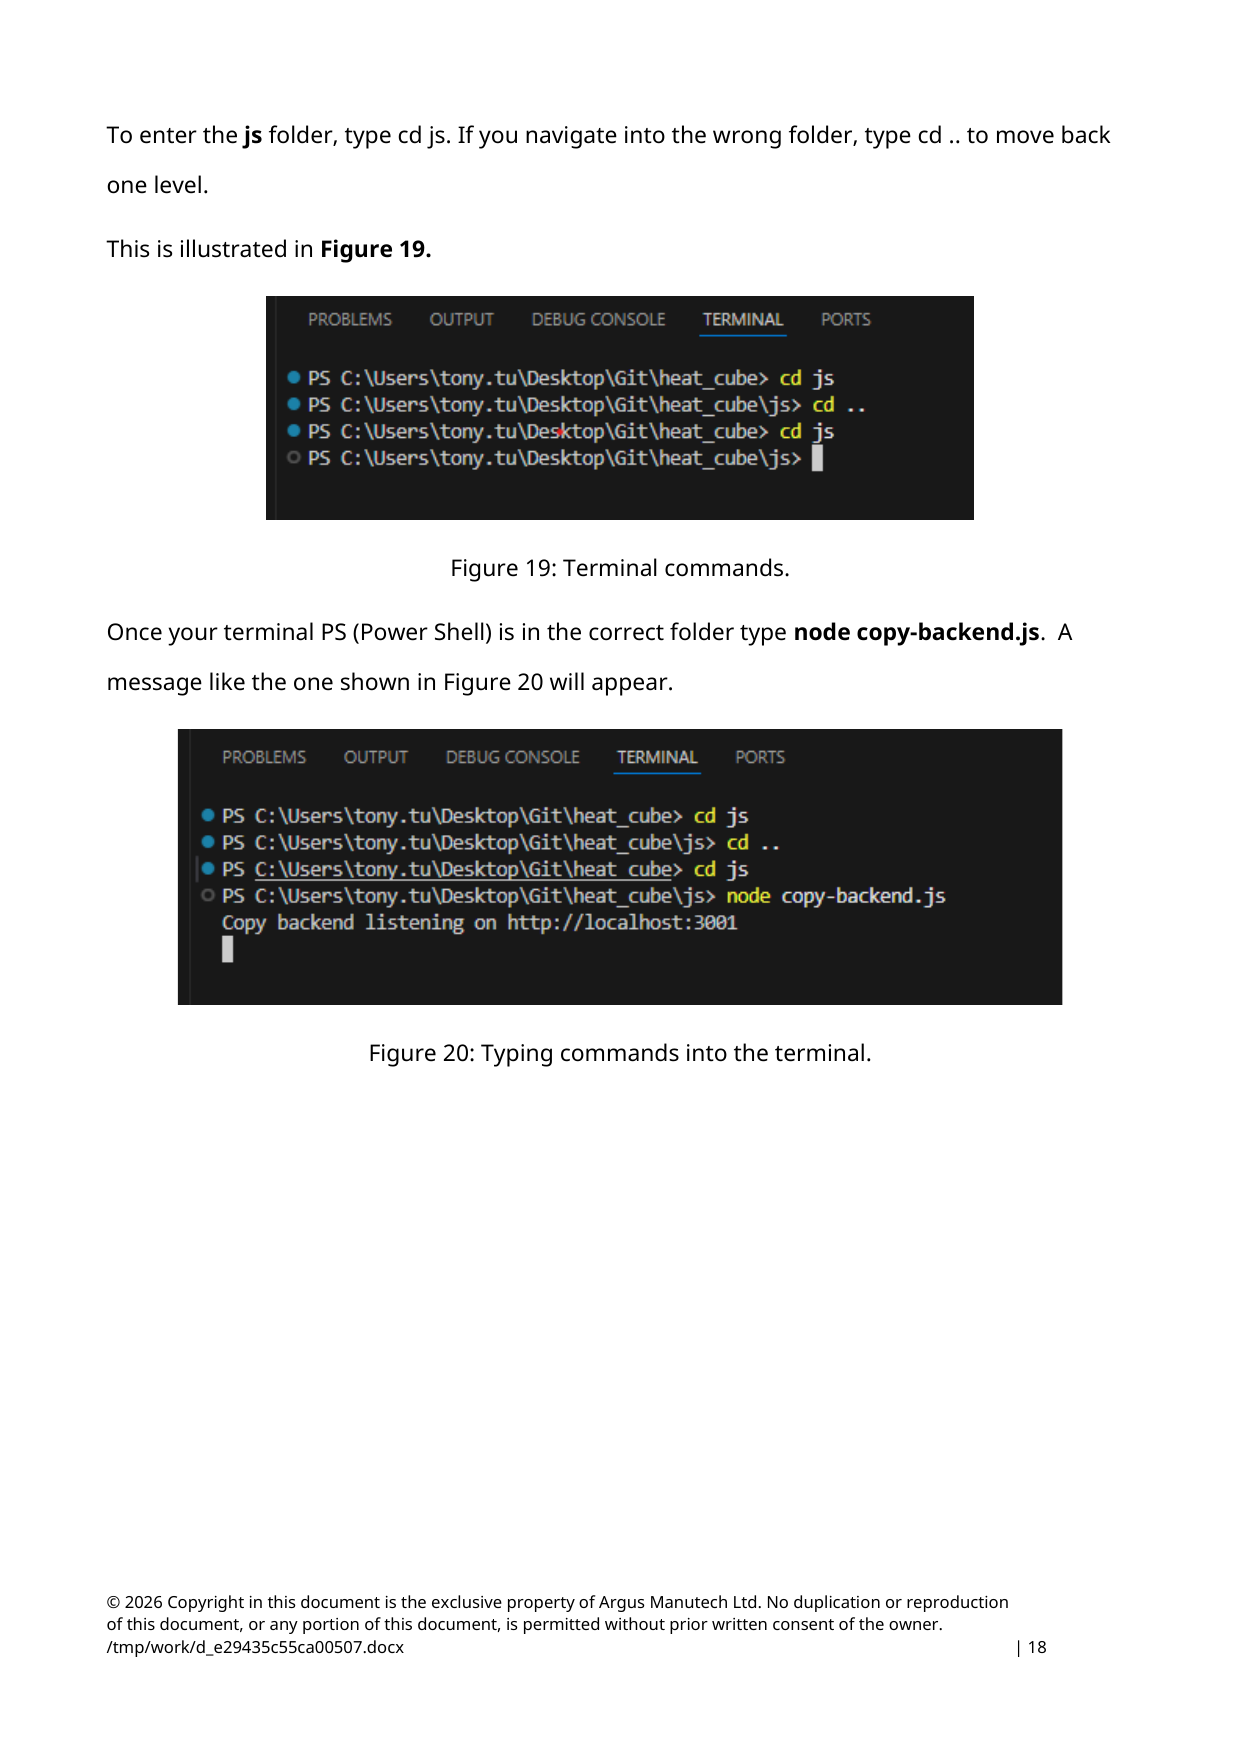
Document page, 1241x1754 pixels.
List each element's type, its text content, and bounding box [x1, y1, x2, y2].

text Figure 19: Terminal commands. [106, 552, 1134, 583]
text Once your terminal PS (Power Shell) is in the correct folder type node copy-backend.js. A message like the one shown in Figure 20 will appear. [106, 616, 1134, 697]
text Figure 20: Typing commands into the terminal. [106, 1037, 1134, 1068]
picture [266, 296, 974, 520]
text This is illustrated in Figure 19. [106, 233, 1134, 264]
picture [177, 729, 1063, 1005]
text To enter the js folder, type cd js. If you navigate into the wrong folder, type cd .. to move back one level. [106, 119, 1134, 200]
